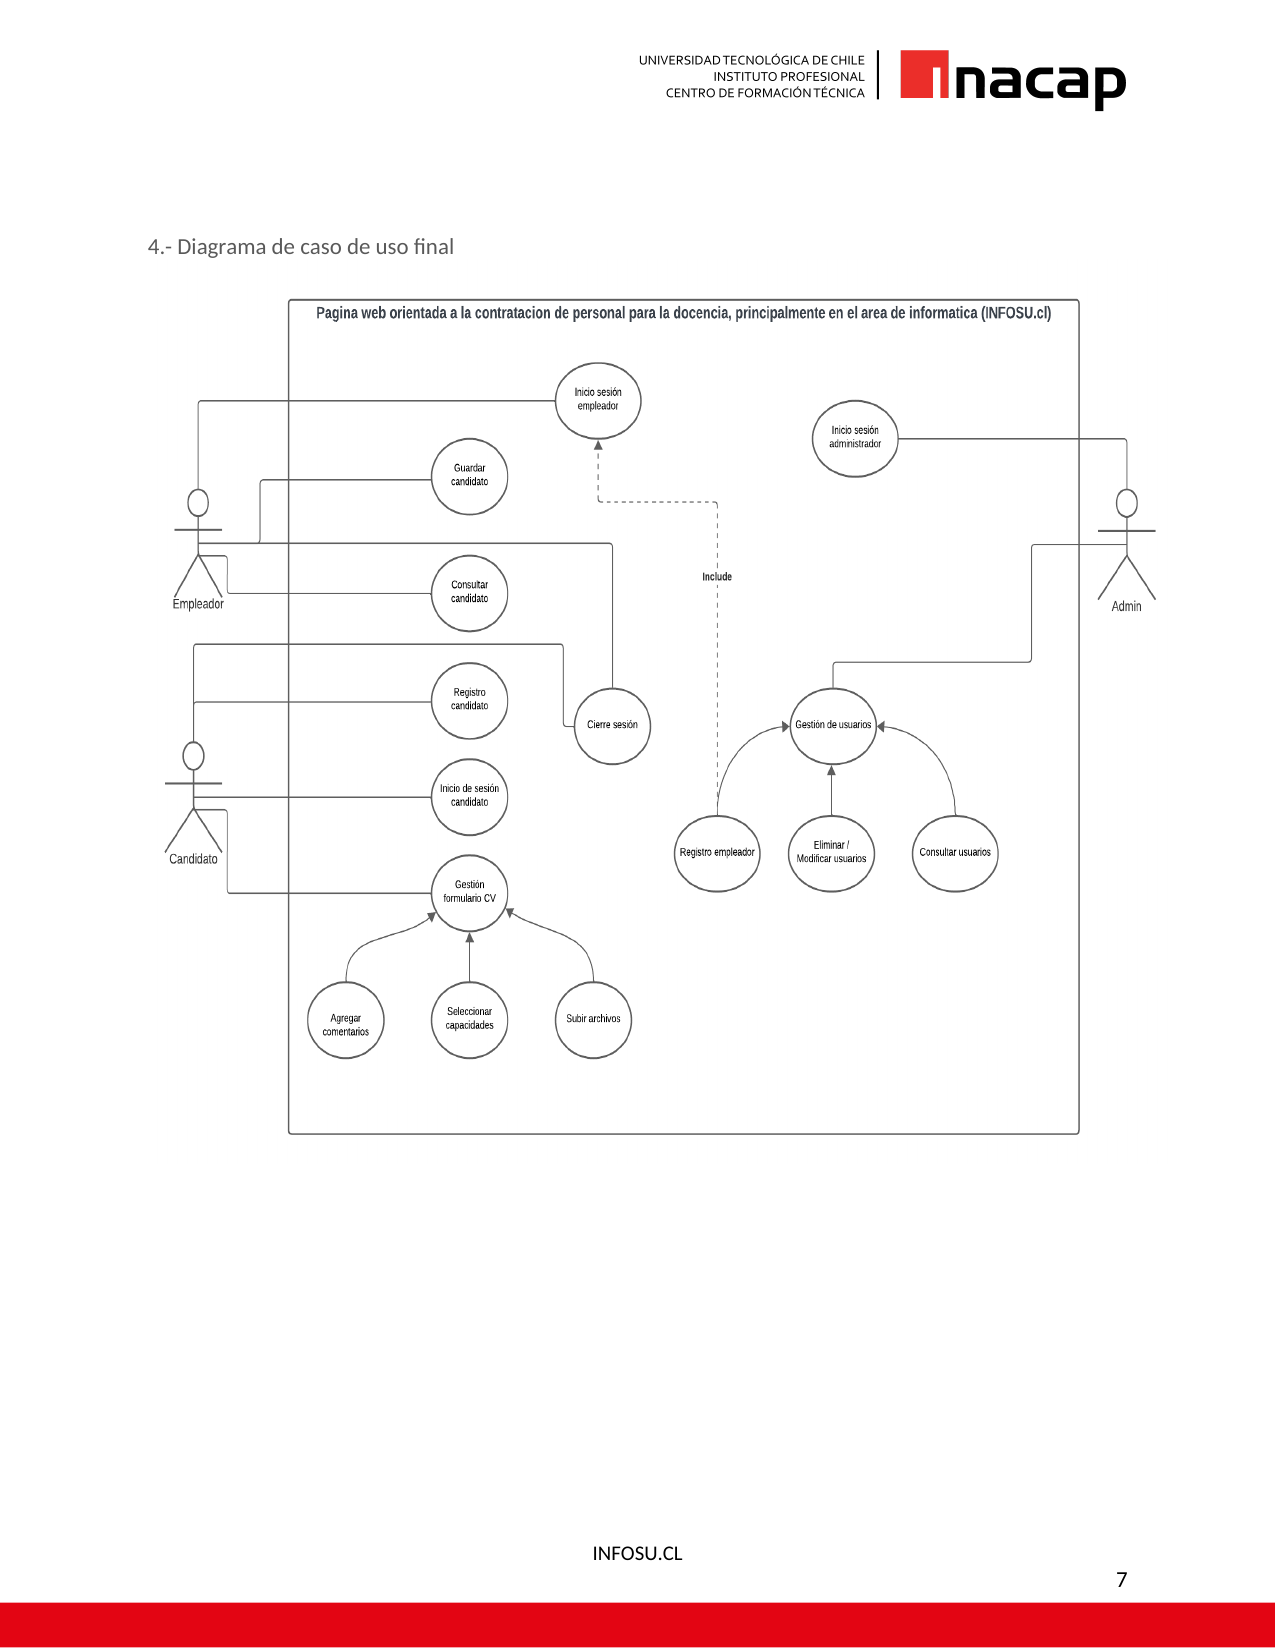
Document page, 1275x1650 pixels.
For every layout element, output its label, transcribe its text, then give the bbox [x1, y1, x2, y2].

picture [636, 46, 1128, 112]
picture [147, 259, 1178, 1164]
text 4.- Diagrama de caso de uso final [148, 232, 1127, 259]
